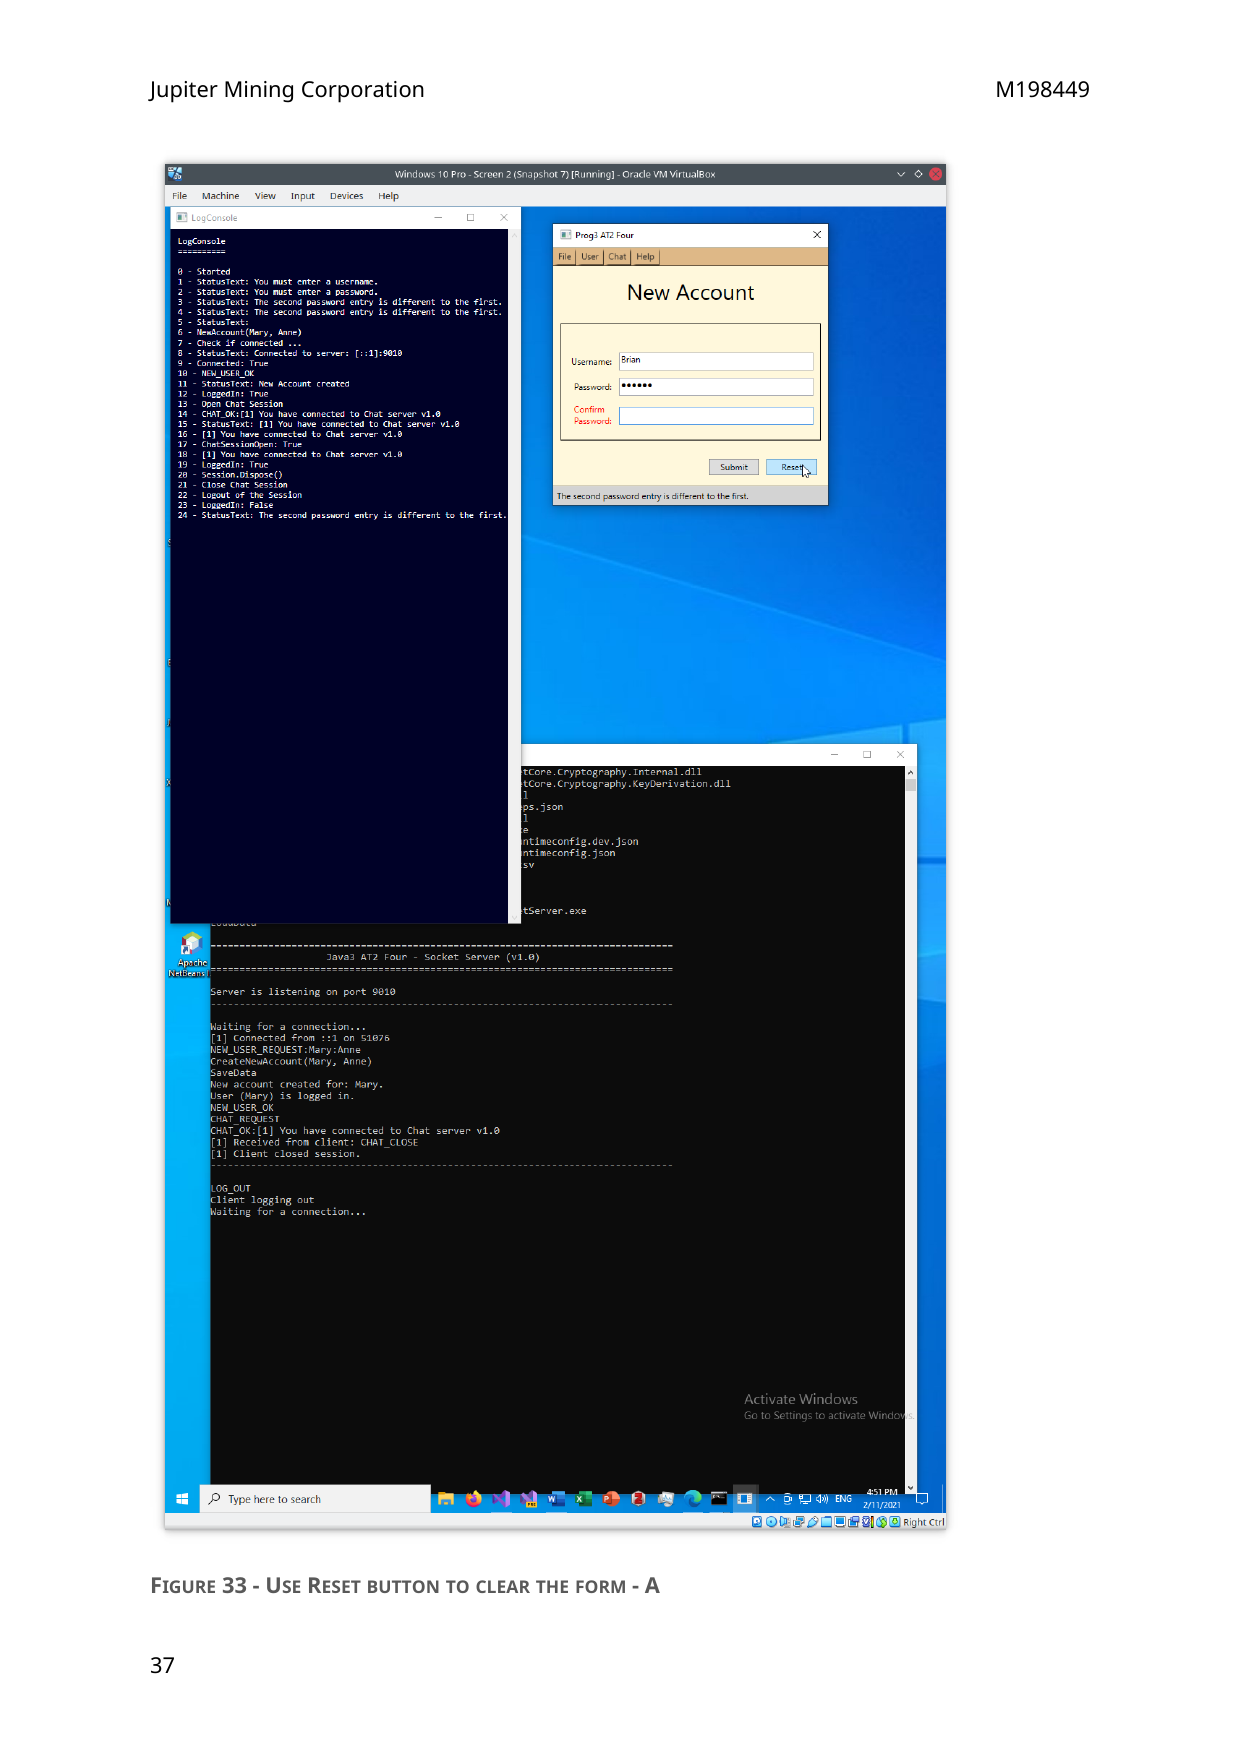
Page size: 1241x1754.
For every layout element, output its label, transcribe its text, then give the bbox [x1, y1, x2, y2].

text Figure 33 - Use Reset button to clear the form - A [150, 1571, 1090, 1600]
picture [150, 150, 959, 1544]
